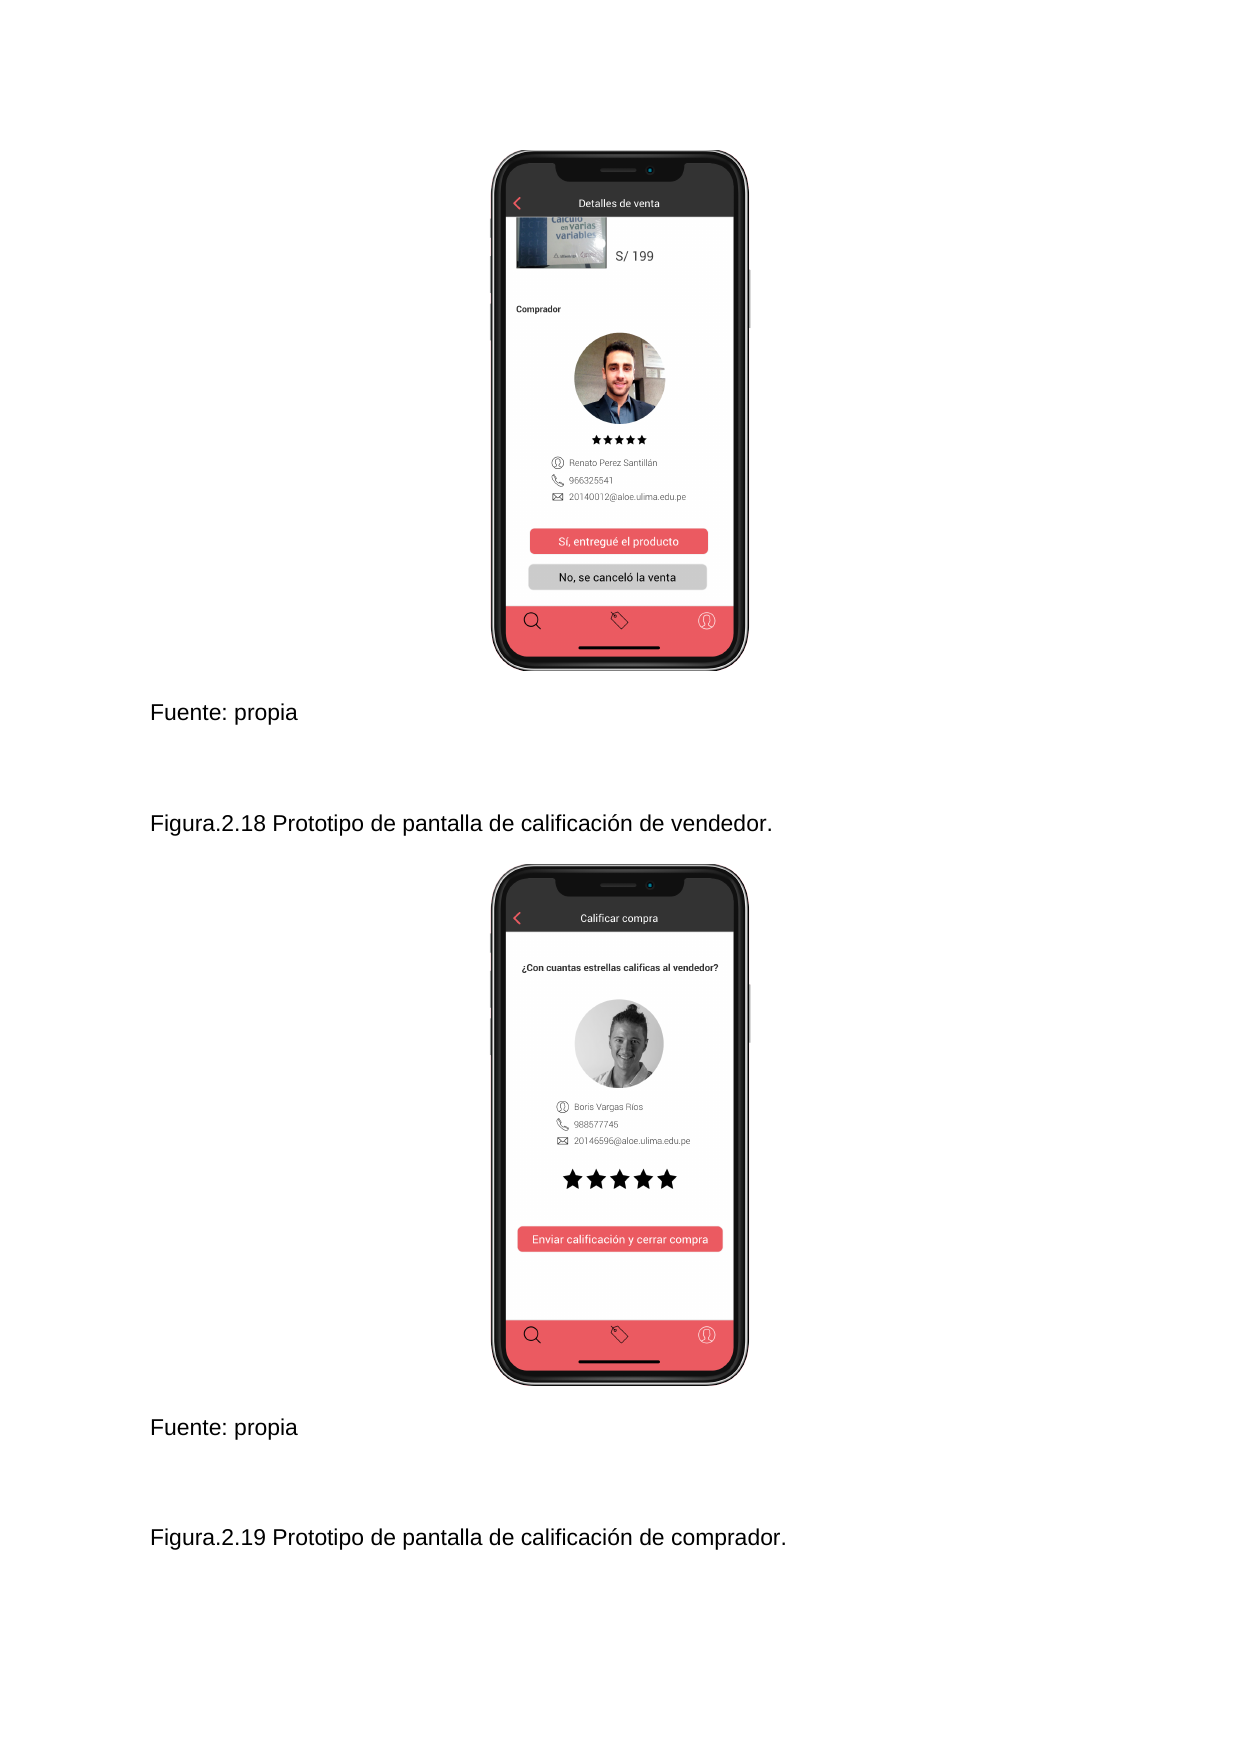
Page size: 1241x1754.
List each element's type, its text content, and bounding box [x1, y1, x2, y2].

text Fuente: propia [150, 699, 1090, 726]
text Figura.2.19 Prototipo de pantalla de calificación de comprador. [150, 1524, 1090, 1551]
picture [489, 864, 751, 1386]
text Fuente: propia [150, 1414, 1090, 1440]
picture [489, 150, 751, 671]
text Figura.2.18 Prototipo de pantalla de calificación de vendedor. [150, 809, 1090, 836]
